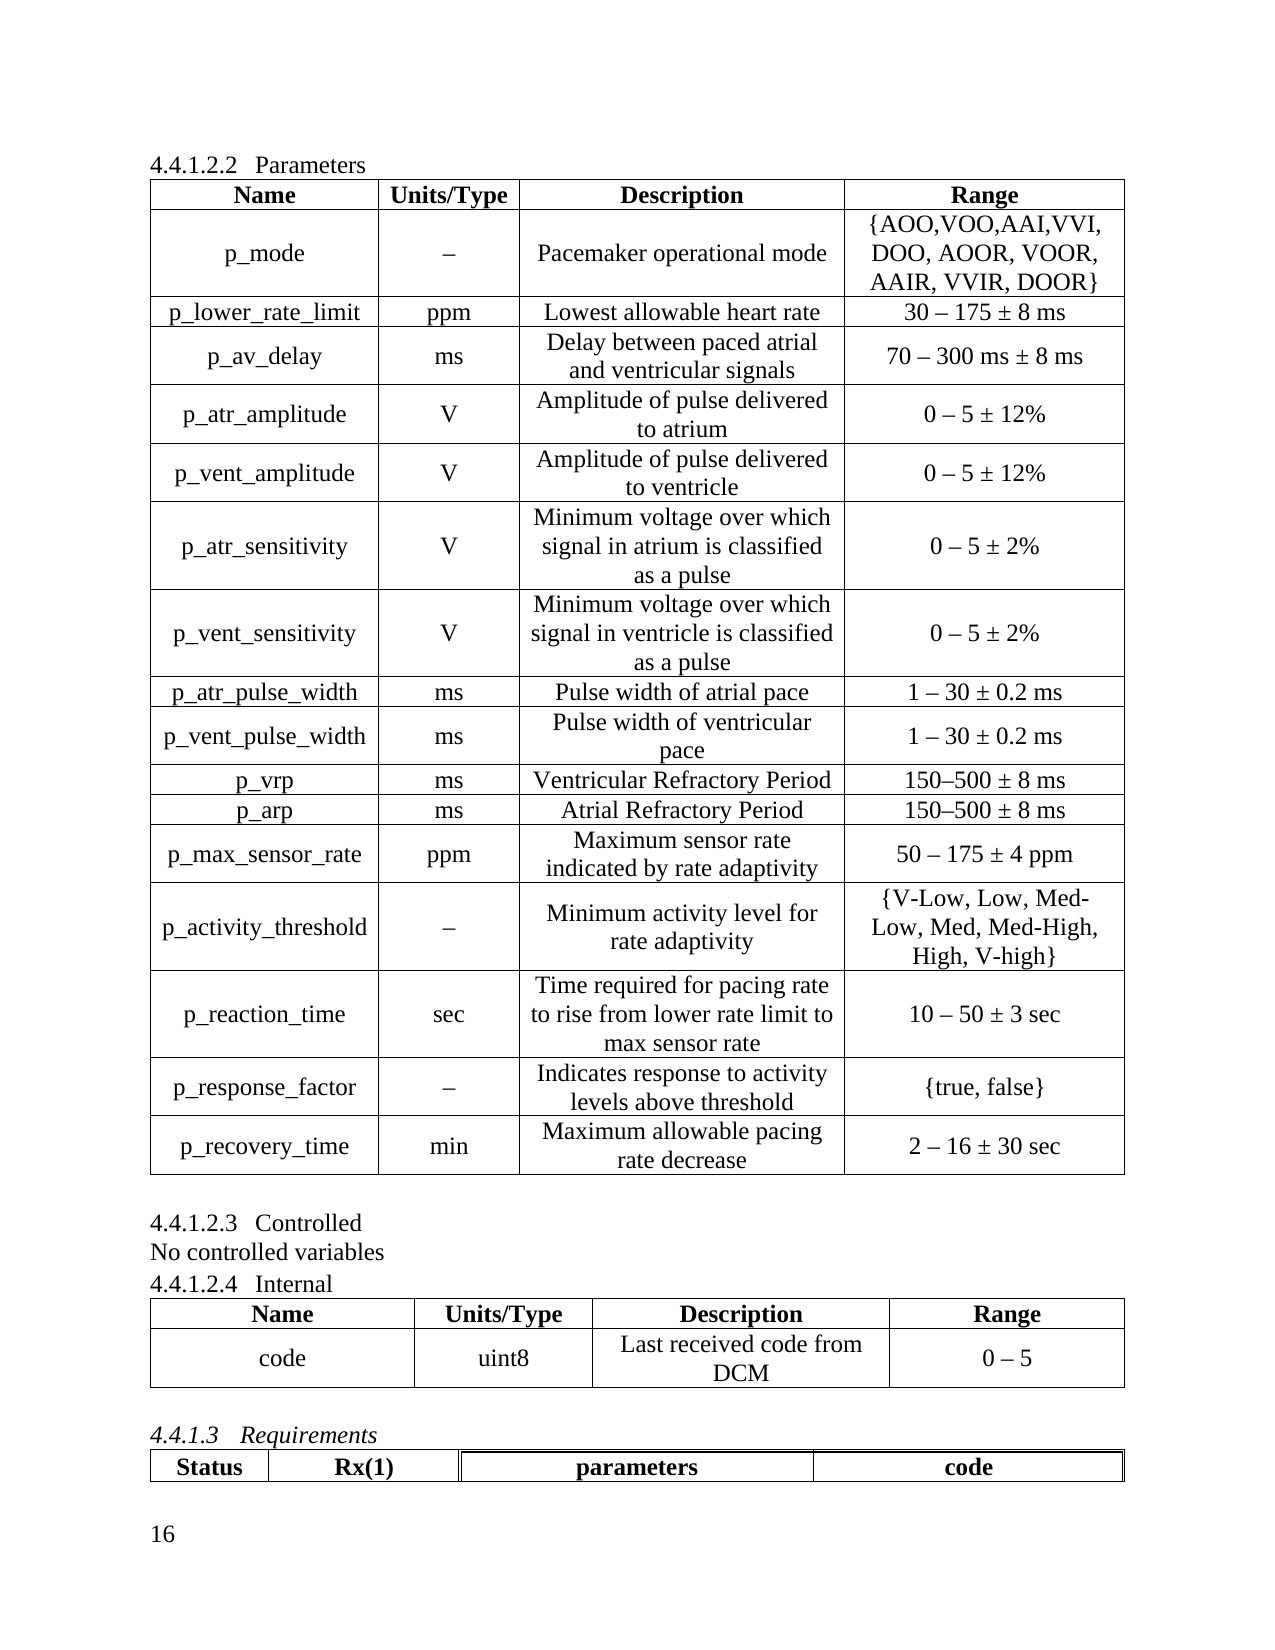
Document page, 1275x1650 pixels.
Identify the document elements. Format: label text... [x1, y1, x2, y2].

table_cell 70 – 300 ms ± 8 ms [845, 327, 1124, 384]
table_cell Minimum activity level for rate adaptivity [520, 883, 844, 969]
table_header code [814, 1453, 1122, 1481]
table_cell – [379, 883, 519, 969]
table_cell 150–500 ± 8 ms [845, 765, 1124, 794]
subtitle Controlled [150, 1208, 1125, 1237]
table_cell 0 – 5 ± 2% [845, 590, 1124, 676]
table_cell 0 – 5 ± 12% [845, 385, 1124, 443]
table_cell p_vrp [151, 765, 378, 794]
table_cell Pulse width of ventricular pace [520, 707, 844, 764]
table_cell Last received code from DCM [593, 1329, 889, 1387]
table_cell V [379, 385, 519, 443]
table_cell ms [379, 795, 519, 824]
table_cell 150–500 ± 8 ms [845, 795, 1124, 824]
table_cell 10 – 50 ± 3 sec [845, 971, 1124, 1057]
table_cell Pacemaker operational mode [520, 210, 844, 296]
table_cell p_vent_sensitivity [151, 590, 378, 676]
table_cell uint8 [415, 1329, 592, 1387]
table_cell p_lower_rate_limit [151, 297, 378, 326]
table_cell 0 – 5 ± 2% [845, 502, 1124, 588]
table_cell p_arp [151, 795, 378, 824]
table_cell min [379, 1116, 519, 1174]
table_cell Atrial Refractory Period [520, 795, 844, 824]
table_cell p_atr_amplitude [151, 385, 378, 443]
table_header Rx(1) [269, 1450, 458, 1481]
table_cell Indicates response to activity levels above threshold [520, 1058, 844, 1115]
table_header Range [845, 180, 1124, 208]
table_cell p_atr_pulse_width [151, 677, 378, 706]
table_cell {V-Low, Low, Med-Low, Med, Med-High, High, V-high} [845, 883, 1124, 969]
subtitle Requirements [150, 1421, 1125, 1449]
table_cell 1 – 30 ± 0.2 ms [845, 677, 1124, 706]
text No controlled variables [150, 1237, 1125, 1265]
table_cell 2 – 16 ± 30 sec [845, 1116, 1124, 1174]
table_cell ppm [379, 825, 519, 882]
table_cell {true, false} [845, 1058, 1124, 1115]
table_cell – [379, 1058, 519, 1115]
table_cell ms [379, 765, 519, 794]
table_header Range [890, 1299, 1124, 1328]
table_cell ms [379, 327, 519, 384]
table_cell p_atr_sensitivity [151, 502, 378, 588]
table_header Description [593, 1299, 889, 1328]
subtitle Parameters [150, 150, 1125, 179]
table_cell p_vent_amplitude [151, 444, 378, 501]
table_cell Amplitude of pulse delivered to ventricle [520, 444, 844, 501]
table_cell Maximum allowable pacing rate decrease [520, 1116, 844, 1174]
table_cell Lowest allowable heart rate [520, 297, 844, 326]
table_cell ppm [379, 297, 519, 326]
table_header Units/Type [379, 180, 519, 208]
table_cell Pulse width of atrial pace [520, 677, 844, 706]
table_cell 1 – 30 ± 0.2 ms [845, 707, 1124, 764]
table_cell V [379, 502, 519, 588]
table_cell p_activity_threshold [151, 883, 378, 969]
table_cell Ventricular Refractory Period [520, 765, 844, 794]
table_cell – [379, 210, 519, 296]
table_header Name [151, 180, 378, 208]
table_cell ms [379, 677, 519, 706]
table_cell 0 – 5 [890, 1329, 1124, 1387]
table_cell p_reaction_time [151, 971, 378, 1057]
table_cell sec [379, 971, 519, 1057]
table_header Description [520, 180, 844, 208]
table_cell p_response_factor [151, 1058, 378, 1115]
table_header parameters [462, 1453, 813, 1481]
table_cell 0 – 5 ± 12% [845, 444, 1124, 501]
table_header Units/Type [415, 1299, 592, 1328]
table_cell ms [379, 707, 519, 764]
table_cell Delay between paced atrial and ventricular signals [520, 327, 844, 384]
table_cell Amplitude of pulse delivered to atrium [520, 385, 844, 443]
subtitle Internal [150, 1269, 1125, 1298]
table_cell V [379, 444, 519, 501]
table_cell {AOO,VOO,AAI,VVI, DOO, AOOR, VOOR, AAIR, VVIR, DOOR} [845, 210, 1124, 296]
table_cell Time required for pacing rate to rise from lower rate limit to max sensor rate [520, 971, 844, 1057]
table_cell Maximum sensor rate indicated by rate adaptivity [520, 825, 844, 882]
table_header Name [151, 1299, 414, 1328]
table_cell p_vent_pulse_width [151, 707, 378, 764]
table_cell p_max_sensor_rate [151, 825, 378, 882]
table_cell Minimum voltage over which signal in ventricle is classified as a pulse [520, 590, 844, 676]
table_cell 50 – 175 ± 4 ppm [845, 825, 1124, 882]
table_cell 30 – 175 ± 8 ms [845, 297, 1124, 326]
table_cell V [379, 590, 519, 676]
table_cell Minimum voltage over which signal in atrium is classified as a pulse [520, 502, 844, 588]
table_header Status [151, 1450, 268, 1481]
table_cell p_mode [151, 210, 378, 296]
table_cell p_av_delay [151, 327, 378, 384]
table_cell code [151, 1329, 414, 1387]
table_cell p_recovery_time [151, 1116, 378, 1174]
